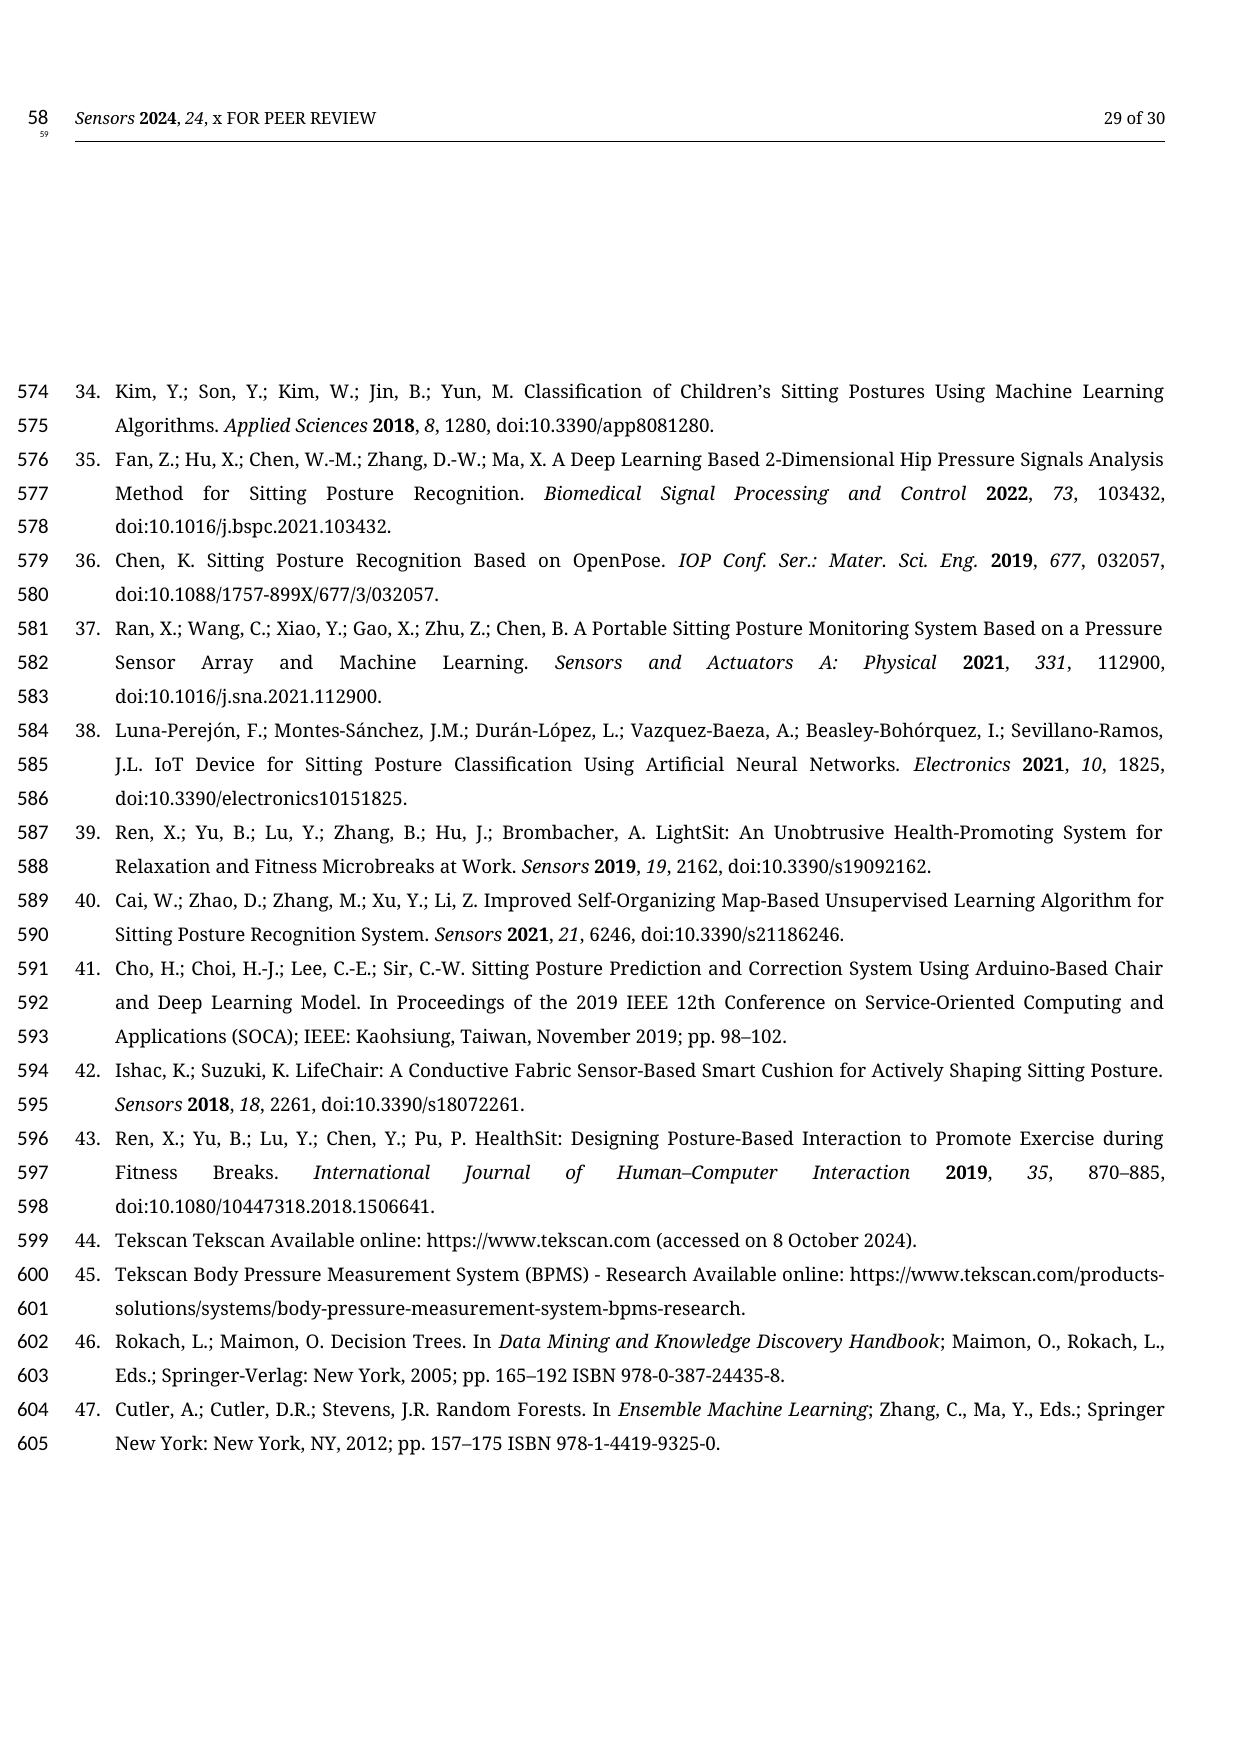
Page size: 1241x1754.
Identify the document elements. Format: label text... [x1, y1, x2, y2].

text 36. Chen, K. Sitting Posture Recognition Based on OpenPose. IOP Conf. Ser.: Mater. Sci. Eng. 2019, 677, 032057, doi:10.1088/1757-899X/677/3/032057. [75, 543, 1165, 611]
text 44. Tekscan Tekscan Available online: https://www.tekscan.com (accessed on 8 October 2024). [75, 1223, 1165, 1257]
text 40. Cai, W.; Zhao, D.; Zhang, M.; Xu, Y.; Li, Z. Improved Self-Organizing Map-Based Unsupervised Learning Algorithm for Sitting Posture Recognition System. Sensors 2021, 21, 6246, doi:10.3390/s21186246. [75, 883, 1165, 951]
text 47. Cutler, A.; Cutler, D.R.; Stevens, J.R. Random Forests. In Ensemble Machine Learning; Zhang, C., Ma, Y., Eds.; Springer New York: New York, NY, 2012; pp. 157–175 ISBN 978-1-4419-9325-0. [75, 1392, 1165, 1460]
text 42. Ishac, K.; Suzuki, K. LifeChair: A Conductive Fabric Sensor-Based Smart Cushion for Actively Shaping Sitting Posture. Sensors 2018, 18, 2261, doi:10.3390/s18072261. [75, 1053, 1165, 1121]
text 35. Fan, Z.; Hu, X.; Chen, W.-M.; Zhang, D.-W.; Ma, X. A Deep Learning Based 2-Dimensional Hip Pressure Signals Analysis Method for Sitting Posture Recognition. Biomedical Signal Processing and Control 2022, 73, 103432, doi:10.1016/j.bspc.2021.103432. [75, 442, 1165, 543]
text 46. Rokach, L.; Maimon, O. Decision Trees. In Data Mining and Knowledge Discovery Handbook; Maimon, O., Rokach, L., Eds.; Springer-Verlag: New York, 2005; pp. 165–192 ISBN 978-0-387-24435-8. [75, 1324, 1165, 1392]
text 45. Tekscan Body Pressure Measurement System (BPMS) - Research Available online: https://www.tekscan.com/products-solutions/systems/body-pressure-measurement-system-bpms-research. [75, 1257, 1165, 1324]
text 34. Kim, Y.; Son, Y.; Kim, W.; Jin, B.; Yun, M. Classification of Children’s Sitting Postures Using Machine Learning Algorithms. Applied Sciences 2018, 8, 1280, doi:10.3390/app8081280. [75, 374, 1165, 442]
text 38. Luna-Perejón, F.; Montes-Sánchez, J.M.; Durán-López, L.; Vazquez-Baeza, A.; Beasley-Bohórquez, I.; Sevillano-Ramos, J.L. IoT Device for Sitting Posture Classification Using Artificial Neural Networks. Electronics 2021, 10, 1825, doi:10.3390/electronics10151825. [75, 713, 1165, 815]
text 39. Ren, X.; Yu, B.; Lu, Y.; Zhang, B.; Hu, J.; Brombacher, A. LightSit: An Unobtrusive Health-Promoting System for Relaxation and Fitness Microbreaks at Work. Sensors 2019, 19, 2162, doi:10.3390/s19092162. [75, 815, 1165, 883]
text 43. Ren, X.; Yu, B.; Lu, Y.; Chen, Y.; Pu, P. HealthSit: Designing Posture-Based Interaction to Promote Exercise during Fitness Breaks. International Journal of Human–Computer Interaction 2019, 35, 870–885, doi:10.1080/10447318.2018.1506641. [75, 1121, 1165, 1223]
text 37. Ran, X.; Wang, C.; Xiao, Y.; Gao, X.; Zhu, Z.; Chen, B. A Portable Sitting Posture Monitoring System Based on a Pressure Sensor Array and Machine Learning. Sensors and Actuators A: Physical 2021, 331, 112900, doi:10.1016/j.sna.2021.112900. [75, 611, 1165, 713]
text 41. Cho, H.; Choi, H.-J.; Lee, C.-E.; Sir, C.-W. Sitting Posture Prediction and Correction System Using Arduino-Based Chair and Deep Learning Model. In Proceedings of the 2019 IEEE 12th Conference on Service-Oriented Computing and Applications (SOCA); IEEE: Kaohsiung, Taiwan, November 2019; pp. 98–102. [75, 951, 1165, 1053]
